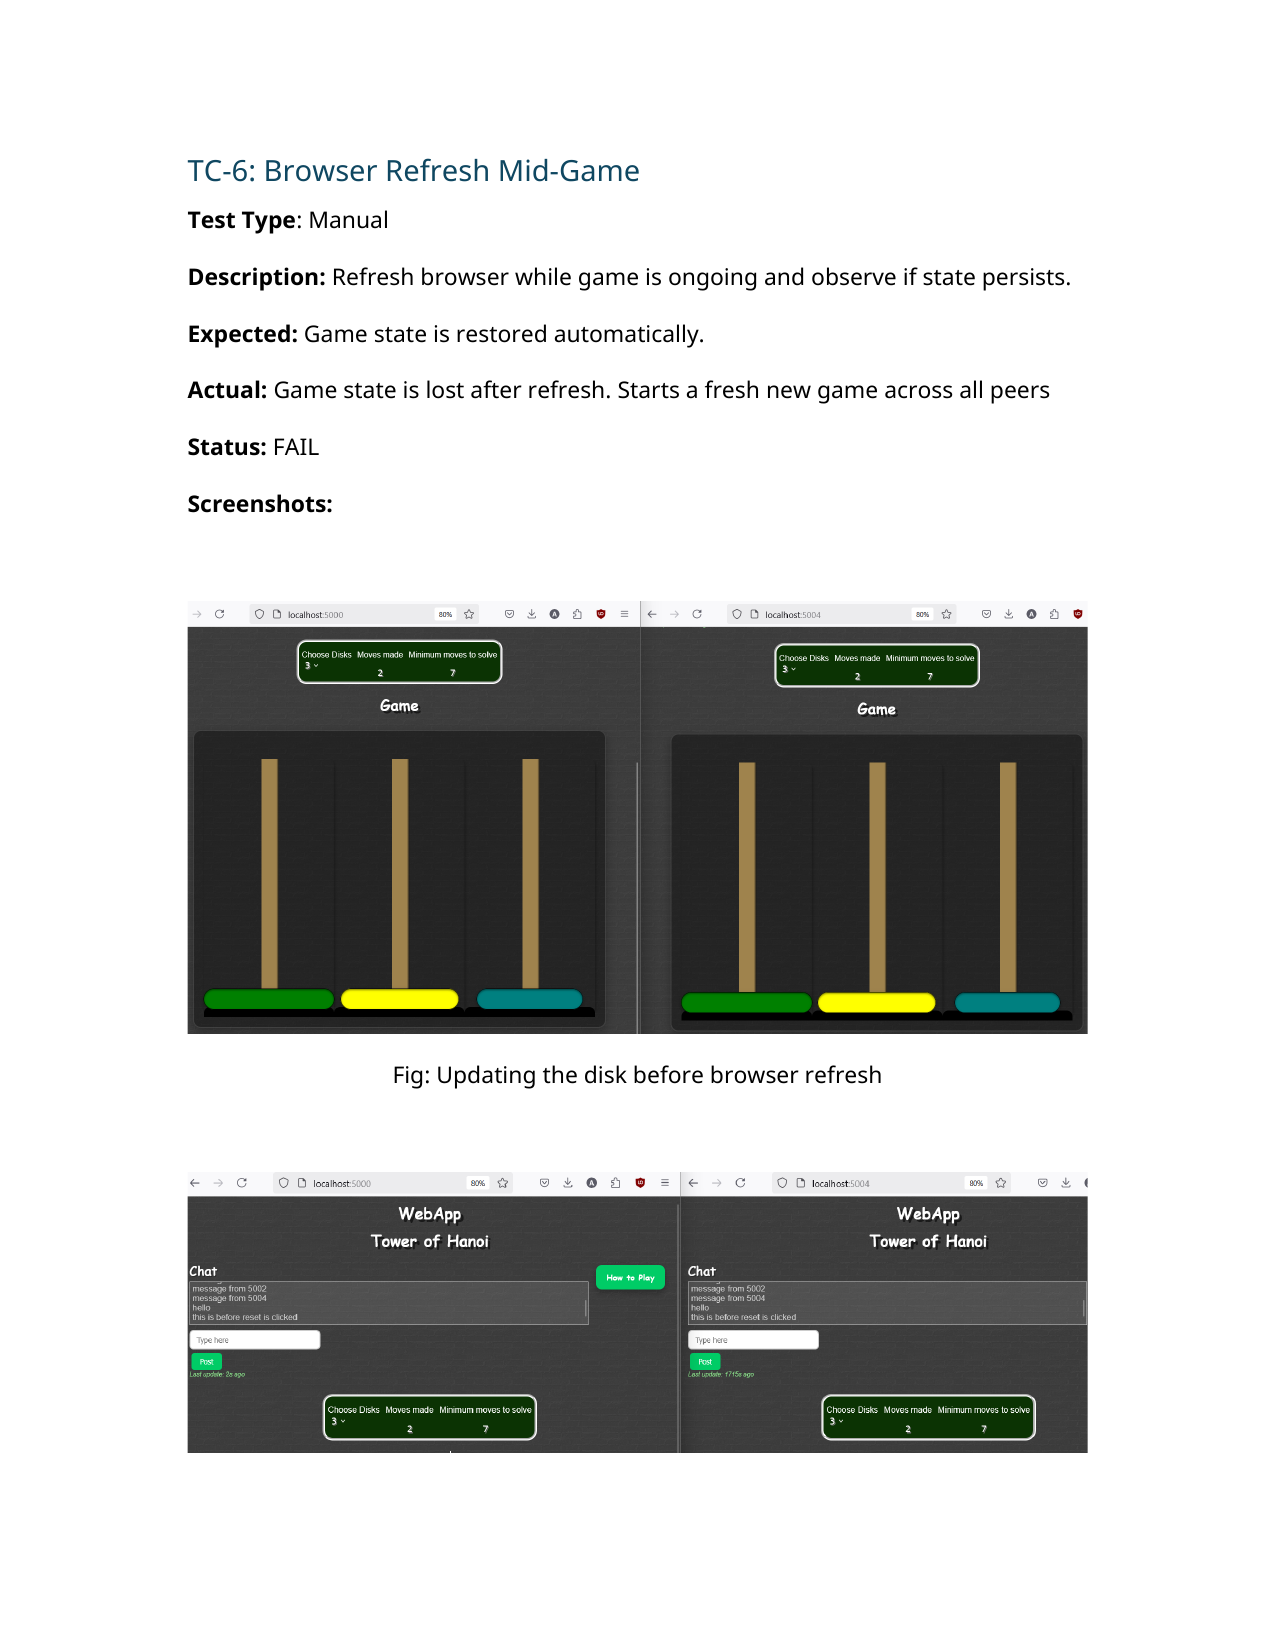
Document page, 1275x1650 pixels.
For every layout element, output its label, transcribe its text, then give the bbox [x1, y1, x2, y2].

picture [187, 1172, 1088, 1453]
picture [187, 601, 1088, 1034]
text Description: Refresh browser while game is ongoing and observe if state persists. [187, 261, 1087, 292]
text Actual: Game state is lost after refresh. Starts a fresh new game across all peers [187, 374, 1087, 406]
text Fig: Updating the disk before browser refresh [187, 1059, 1087, 1091]
text Status: FAIL [187, 431, 1087, 462]
text Expected: Game state is restored automatically. [187, 317, 1087, 349]
text Screenshots: [187, 488, 1087, 519]
text Test Type: Manual [187, 204, 1087, 235]
subtitle TC-6: Browser Refresh Mid-Game [187, 150, 1087, 190]
